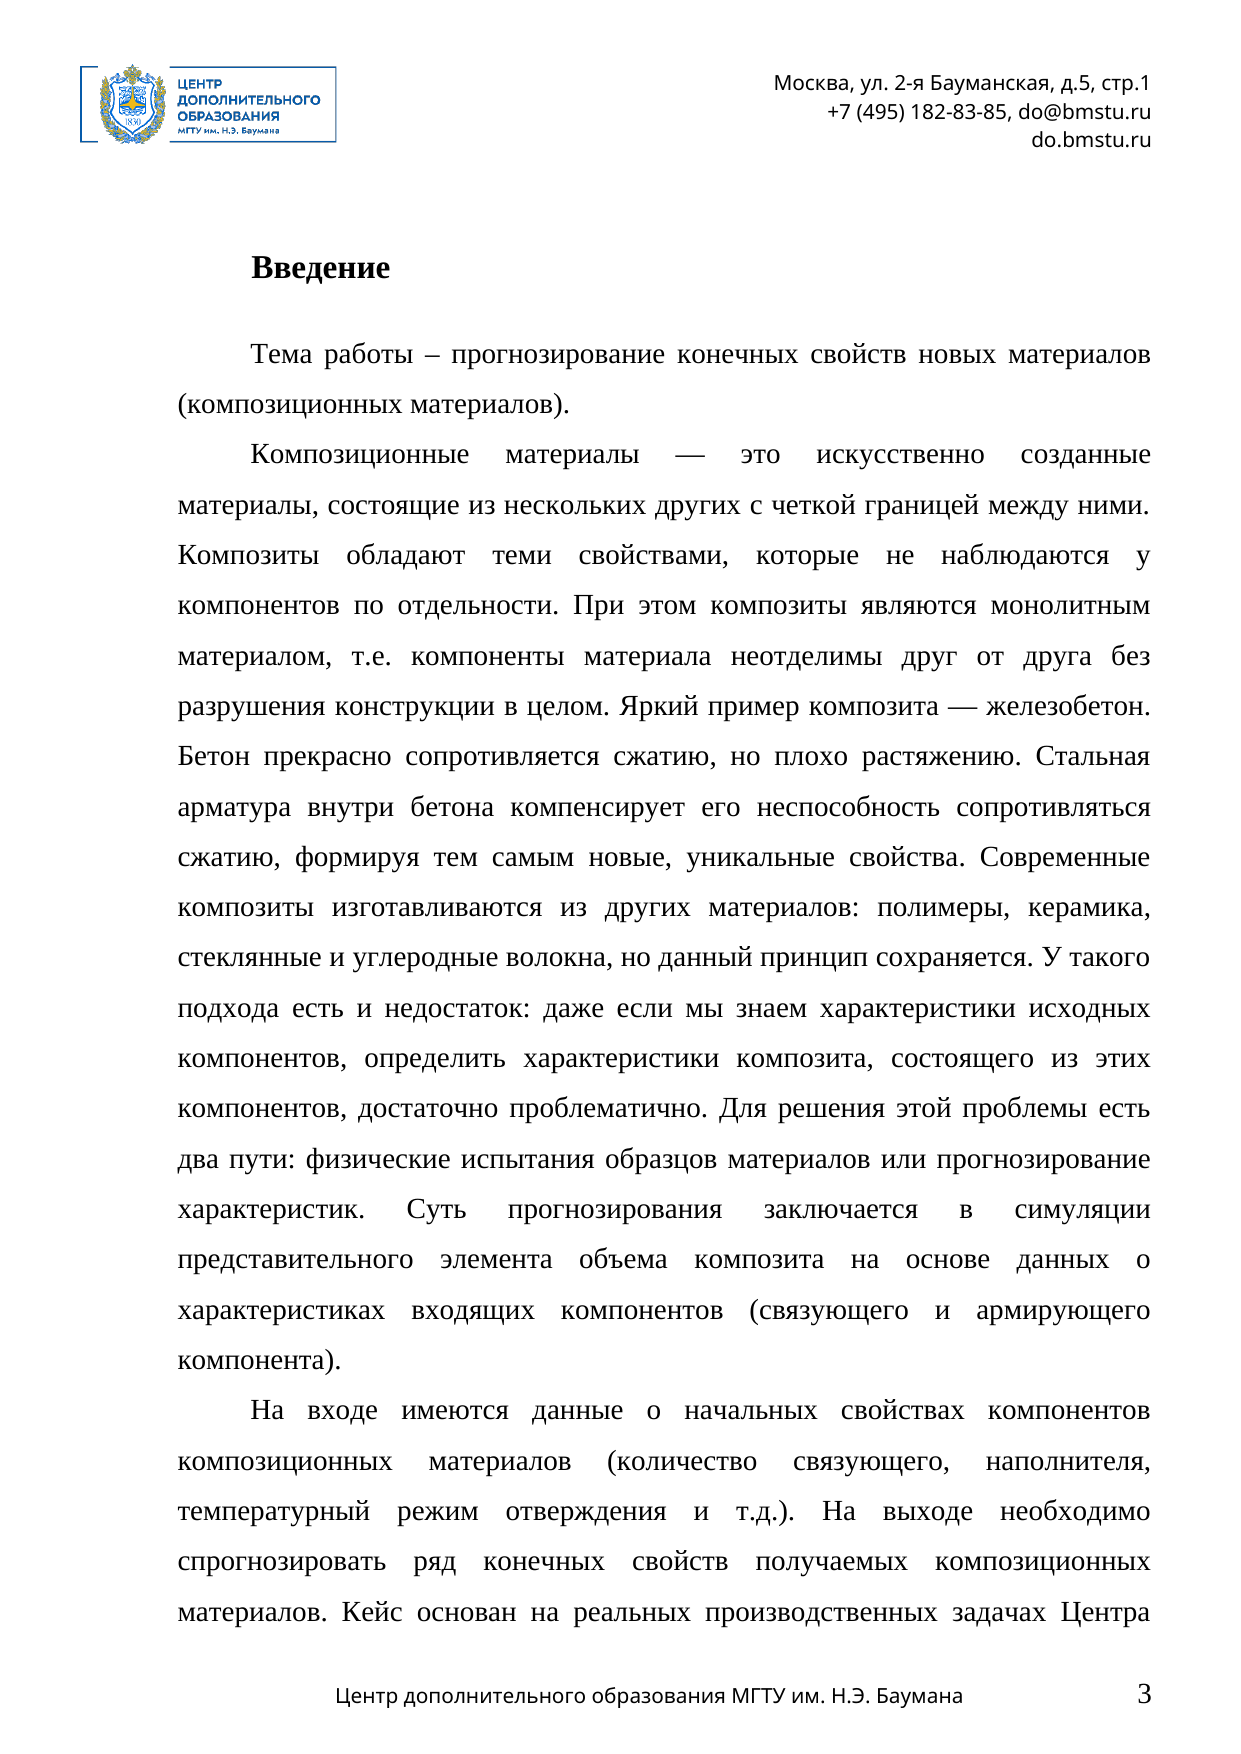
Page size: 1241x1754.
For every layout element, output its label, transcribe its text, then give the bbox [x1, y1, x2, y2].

text Введение [177, 247, 1152, 285]
text Тема работы – прогнозирование конечных свойств новых материалов (композиционных материалов). [177, 336, 1152, 420]
picture [80, 64, 337, 144]
text Композиционные материалы — это искусственно созданные материалы, состоящие из нескольких других с четкой границей между ними. Композиты обладают теми свойствами, которые не наблюдаются у компонентов по отдельности. При этом композиты являются монолитным материалом, т.е. компоненты материала неотделимы друг от друга без разрушения конструкции в целом. Яркий пример композита — железобетон. Бетон прекрасно сопротивляется сжатию, но плохо растяжению. Стальная арматура внутри бетона компенсирует его неспособность сопротивляться сжатию, формируя тем самым новые, уникальные свойства. Современные композиты изготавливаются из других материалов: полимеры, керамика, стеклянные и углеродные волокна, но данный принцип сохраняется. У такого подхода есть и недостаток: даже если мы знаем характеристики исходных компонентов, определить характеристики композита, состоящего из этих компонентов, достаточно проблематично. Для решения этой проблемы есть два пути: физические испытания образцов материалов или прогнозирование характеристик. Суть прогнозирования заключается в симуляции представительного элемента объема композита на основе данных о характеристиках входящих компонентов (связующего и армирующего компонента). [177, 436, 1152, 1376]
